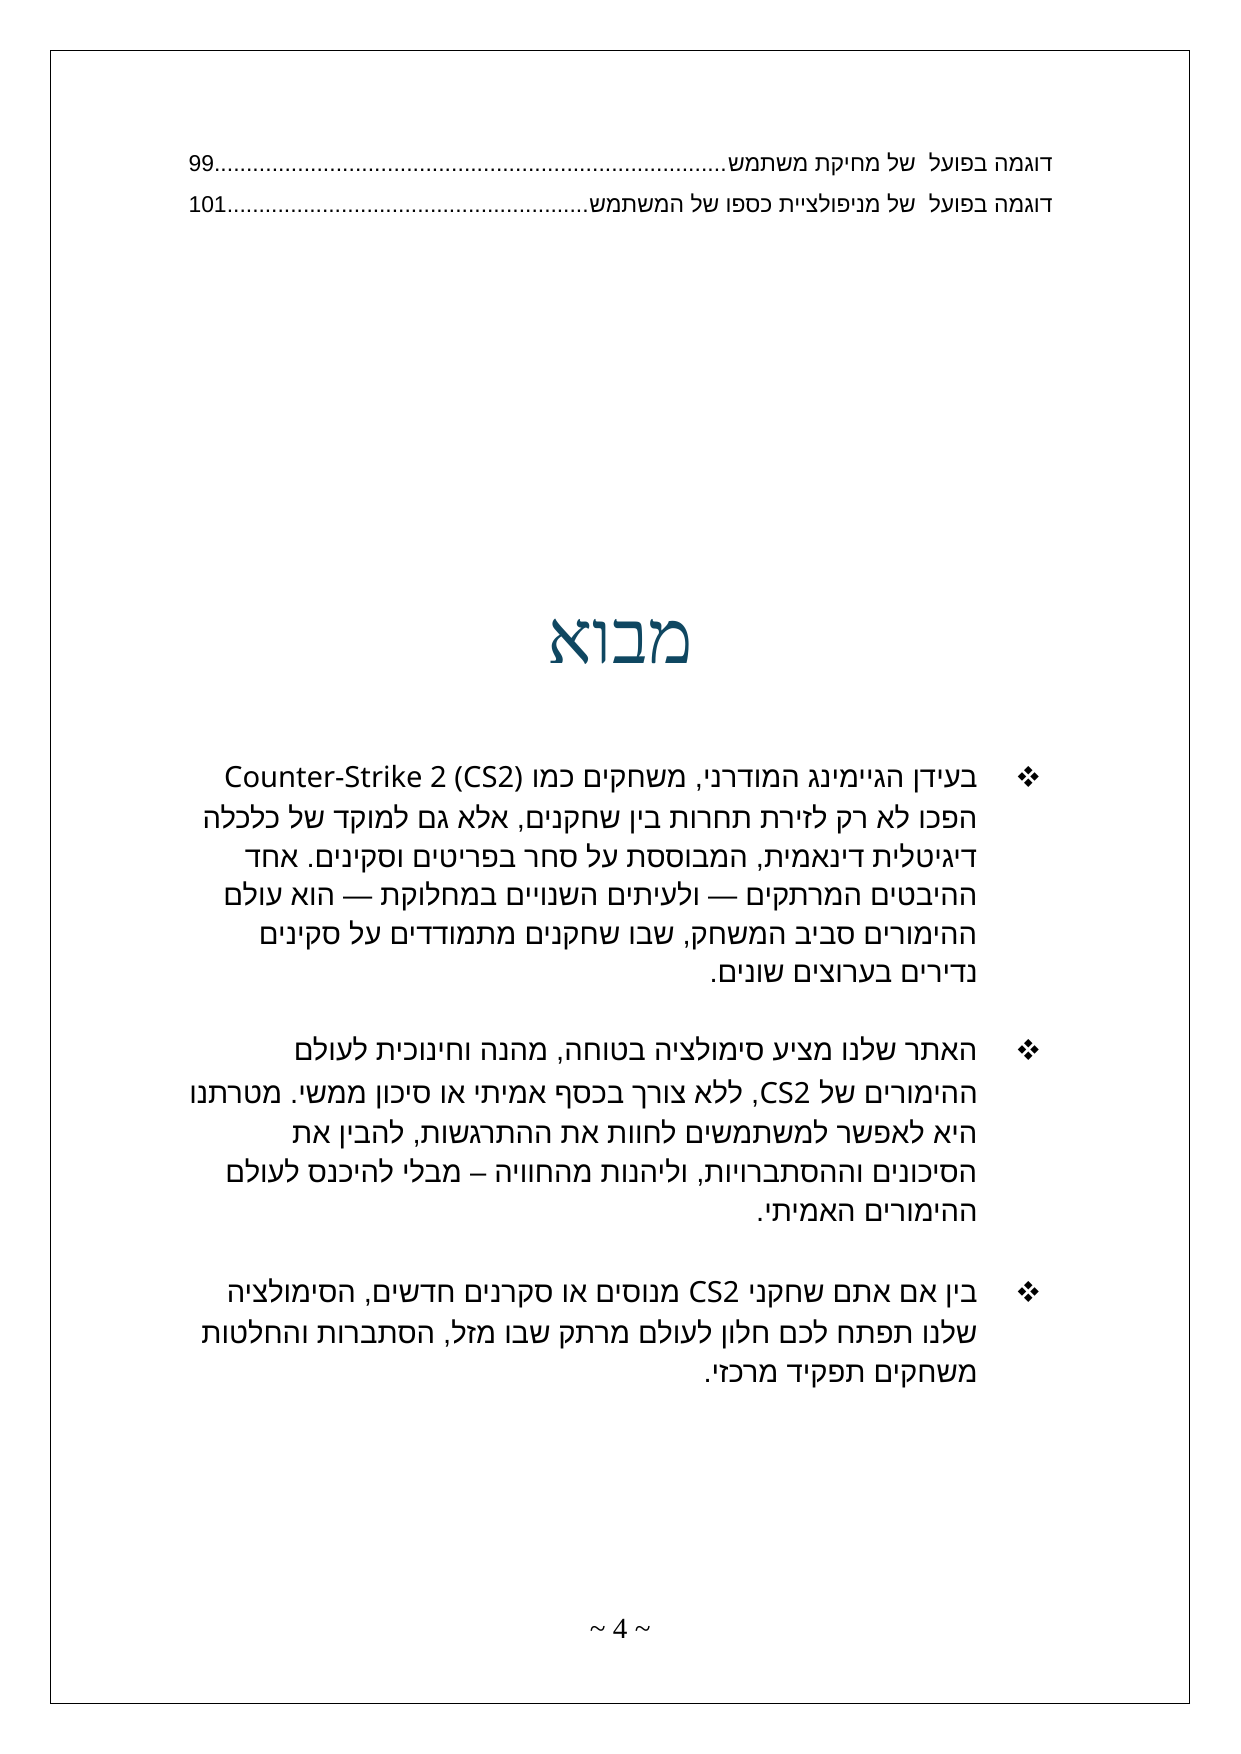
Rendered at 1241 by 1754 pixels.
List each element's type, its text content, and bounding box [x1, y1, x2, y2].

list בעידן הגיימינג המודרני, משחקים כמו Counter-Strike 2 (CS2) הפכו לא רק לזירת תחרות בין שחקנים, אלא גם למוקד של כלכלה דיגיטלית דינאמית, המבוססת על סחר בפריטים וסקינים. אחד ההיבטים המרתקים — ולעיתים השנויים במחלוקת — הוא עולם ההימורים סביב המשחק, שבו שחקנים מתמודדים על סקינים נדירים בערוצים שונים. [187, 756, 1015, 1028]
text מבוא [187, 593, 1053, 679]
list האתר שלנו מציע סימולציה בטוחה, מהנה וחינוכית לעולם ההימורים של CS2, ללא צורך בכסף אמיתי או סיכון ממשי. מטרתנו היא לאפשר למשתמשים לחוות את ההתרגשות, להבין את הסיכונים וההסתברויות, וליהנות מהחוויה – מבלי להיכנס לעולם ההימורים האמיתי. [187, 1033, 1015, 1266]
list בין אם אתם שחקני CS2 מנוסים או סקרנים חדשים, הסימולציה שלנו תפתח לכם חלון לעולם מרתק שבו מזל, הסתברות והחלטות משחקים תפקיד מרכזי. [187, 1271, 1015, 1388]
